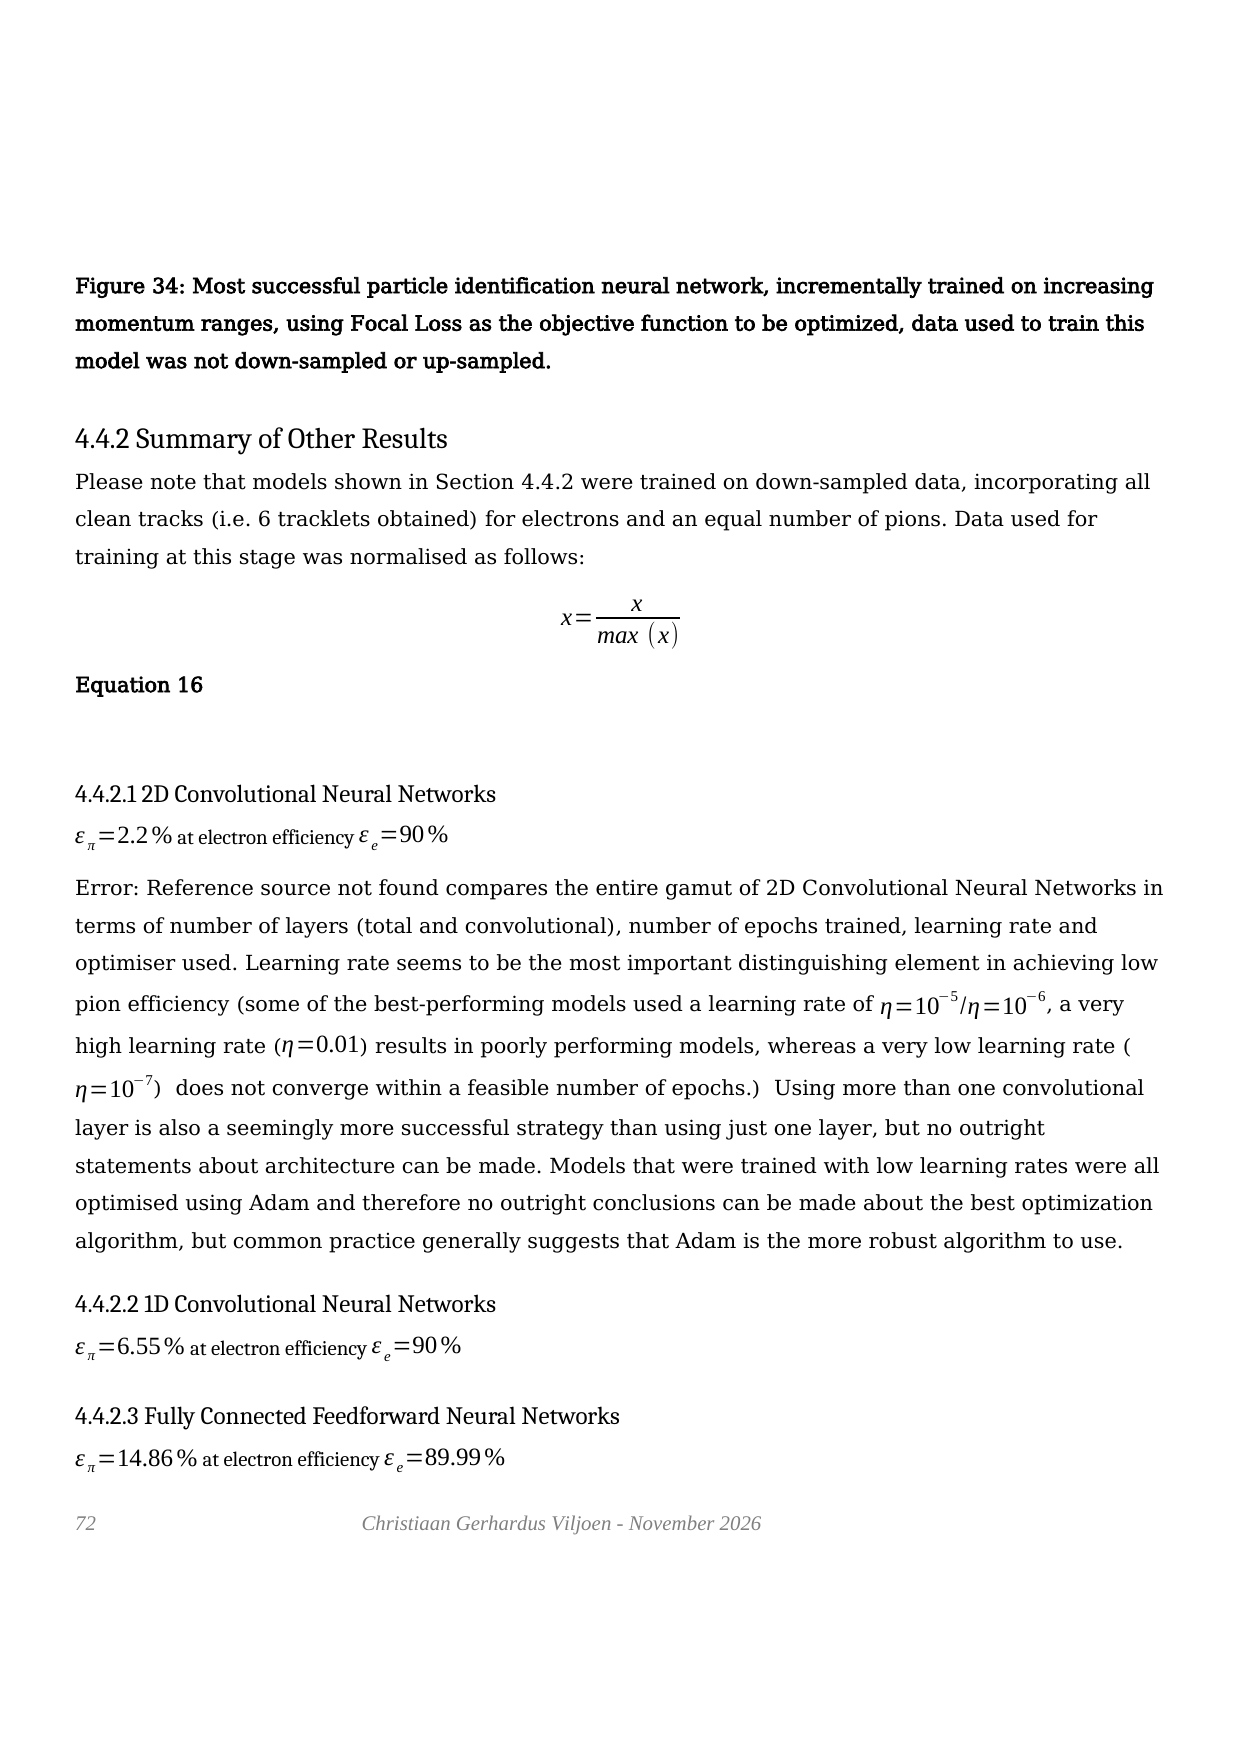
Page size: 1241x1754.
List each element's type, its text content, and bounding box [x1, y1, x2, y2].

text at electron efficiency [75, 1331, 1165, 1365]
subtitle 2D Convolutional Neural Networks [75, 780, 1165, 808]
subtitle 1D Convolutional Neural Networks [75, 1290, 1165, 1319]
subtitle Summary of Other Results [75, 422, 1165, 456]
text Equation 16 [75, 671, 1165, 696]
subtitle Fully Connected Feedforward Neural Networks [75, 1402, 1165, 1431]
text Figure 34: Most successful particle identification neural network, incrementally trained on increasing momentum ranges, using Focal Loss as the objective function to be optimized, data used to train this model was not down-sampled or up-sampled. [75, 272, 1165, 372]
text at electron efficiency [75, 1443, 1165, 1477]
text Please note that models shown in Section 4.3.2 were trained on down-sampled data, incorporating all clean tracks (i.e. 6 tracklets obtained) for electrons and an equal number of pions. Data used for training at this stage was normalised as follows: [75, 468, 1165, 568]
text at electron efficiency [75, 821, 1165, 855]
